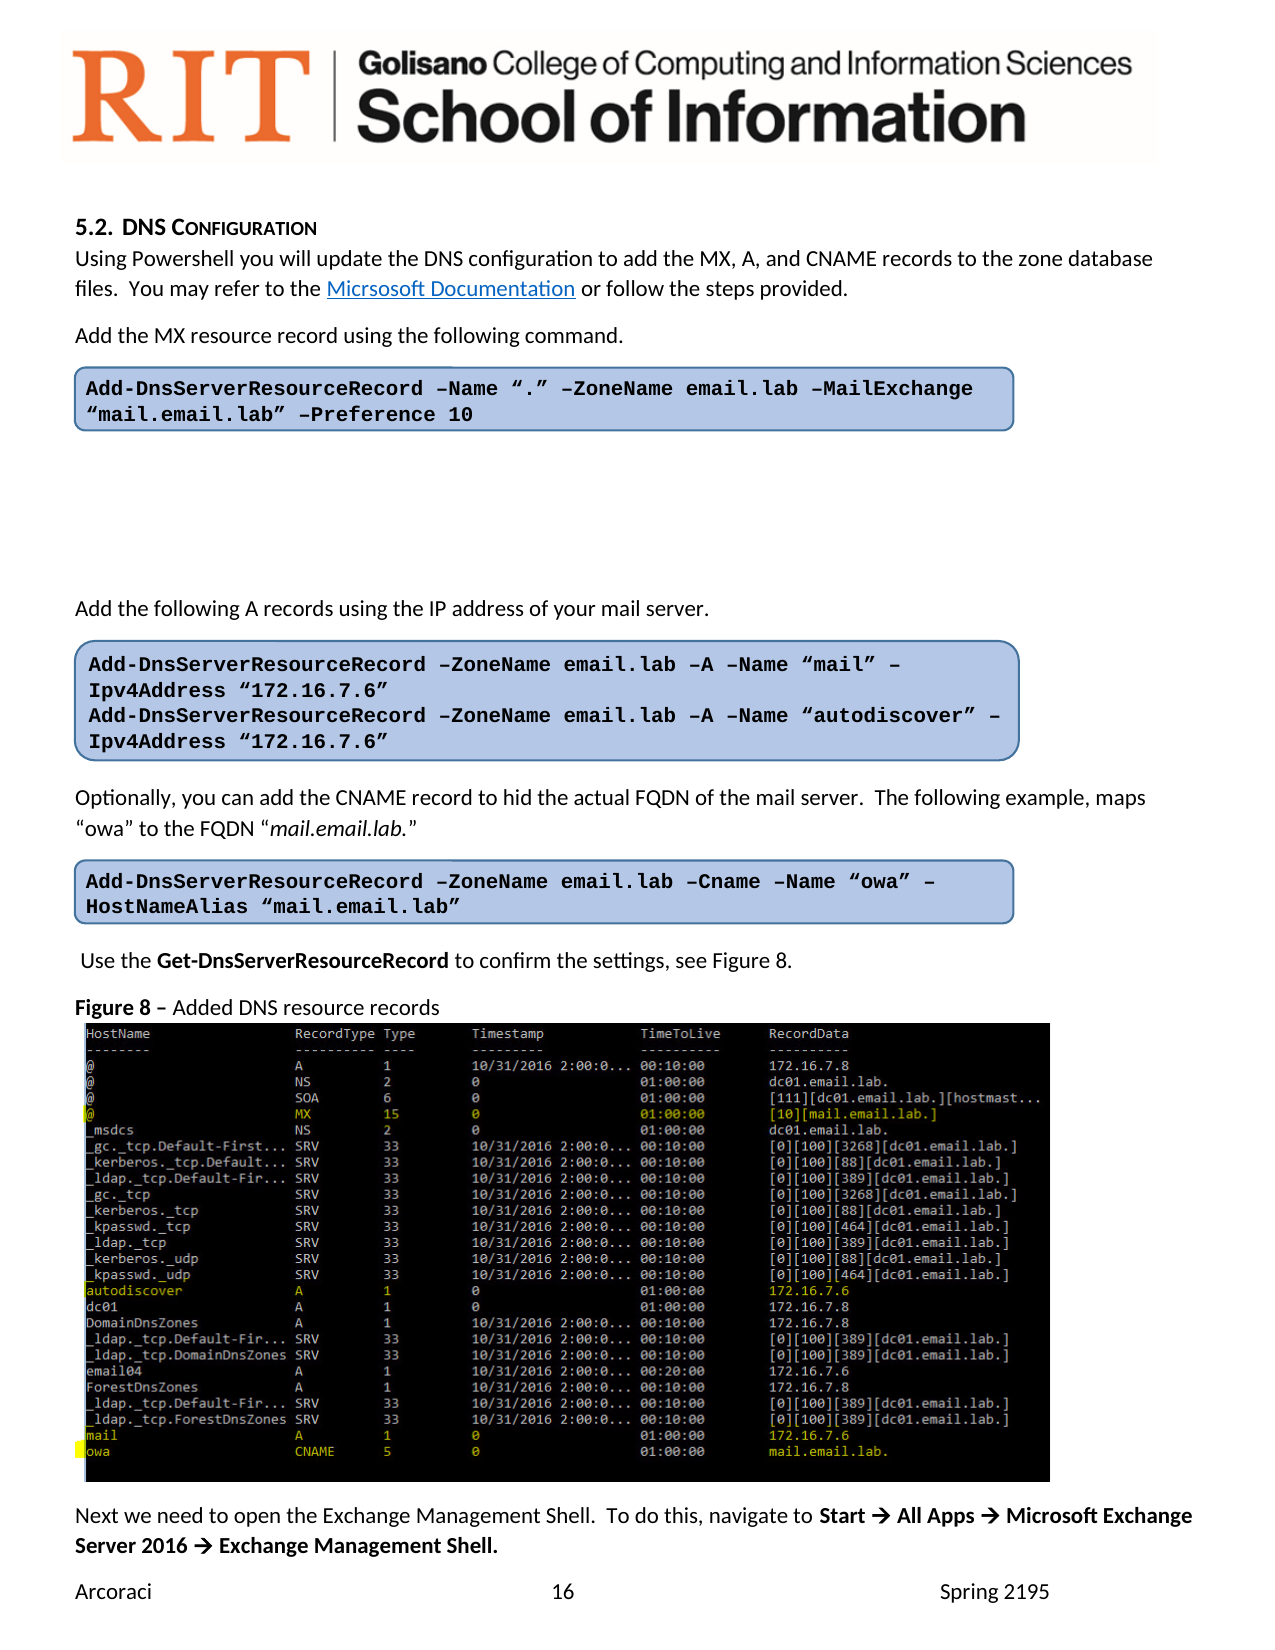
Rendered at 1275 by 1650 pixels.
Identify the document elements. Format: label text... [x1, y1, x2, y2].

text Figure 8 – Added DNS resource records [75, 993, 1200, 1021]
text Next we need to open the Exchange Management Shell. To do this, navigate to Start All Apps Microsoft Exchange Server 2016 Exchange Management Shell. [75, 1501, 1200, 1559]
picture [61, 30, 1158, 164]
text Optionally, you can add the CNAME record to hid the actual FQDN of the mail server. The following example, maps “owa” to the FQDN “mail.email.lab.” [75, 783, 1200, 842]
text Add the MX resource record using the following command. [75, 321, 1200, 349]
subtitle DNS Configuration [75, 211, 1200, 241]
text Using Powershell you will update the DNS configuration to add the MX, A, and CNAME records to the zone database files. You may refer to the Micrsosoft Documentation or follow the steps provided. [75, 244, 1200, 302]
text Use the Get-DnsServerResourceRecord to confirm the settings, see Figure 8. [75, 946, 1200, 974]
picture [75, 1023, 1050, 1482]
text Add the following A records using the IP address of your mail server. [75, 594, 1200, 622]
